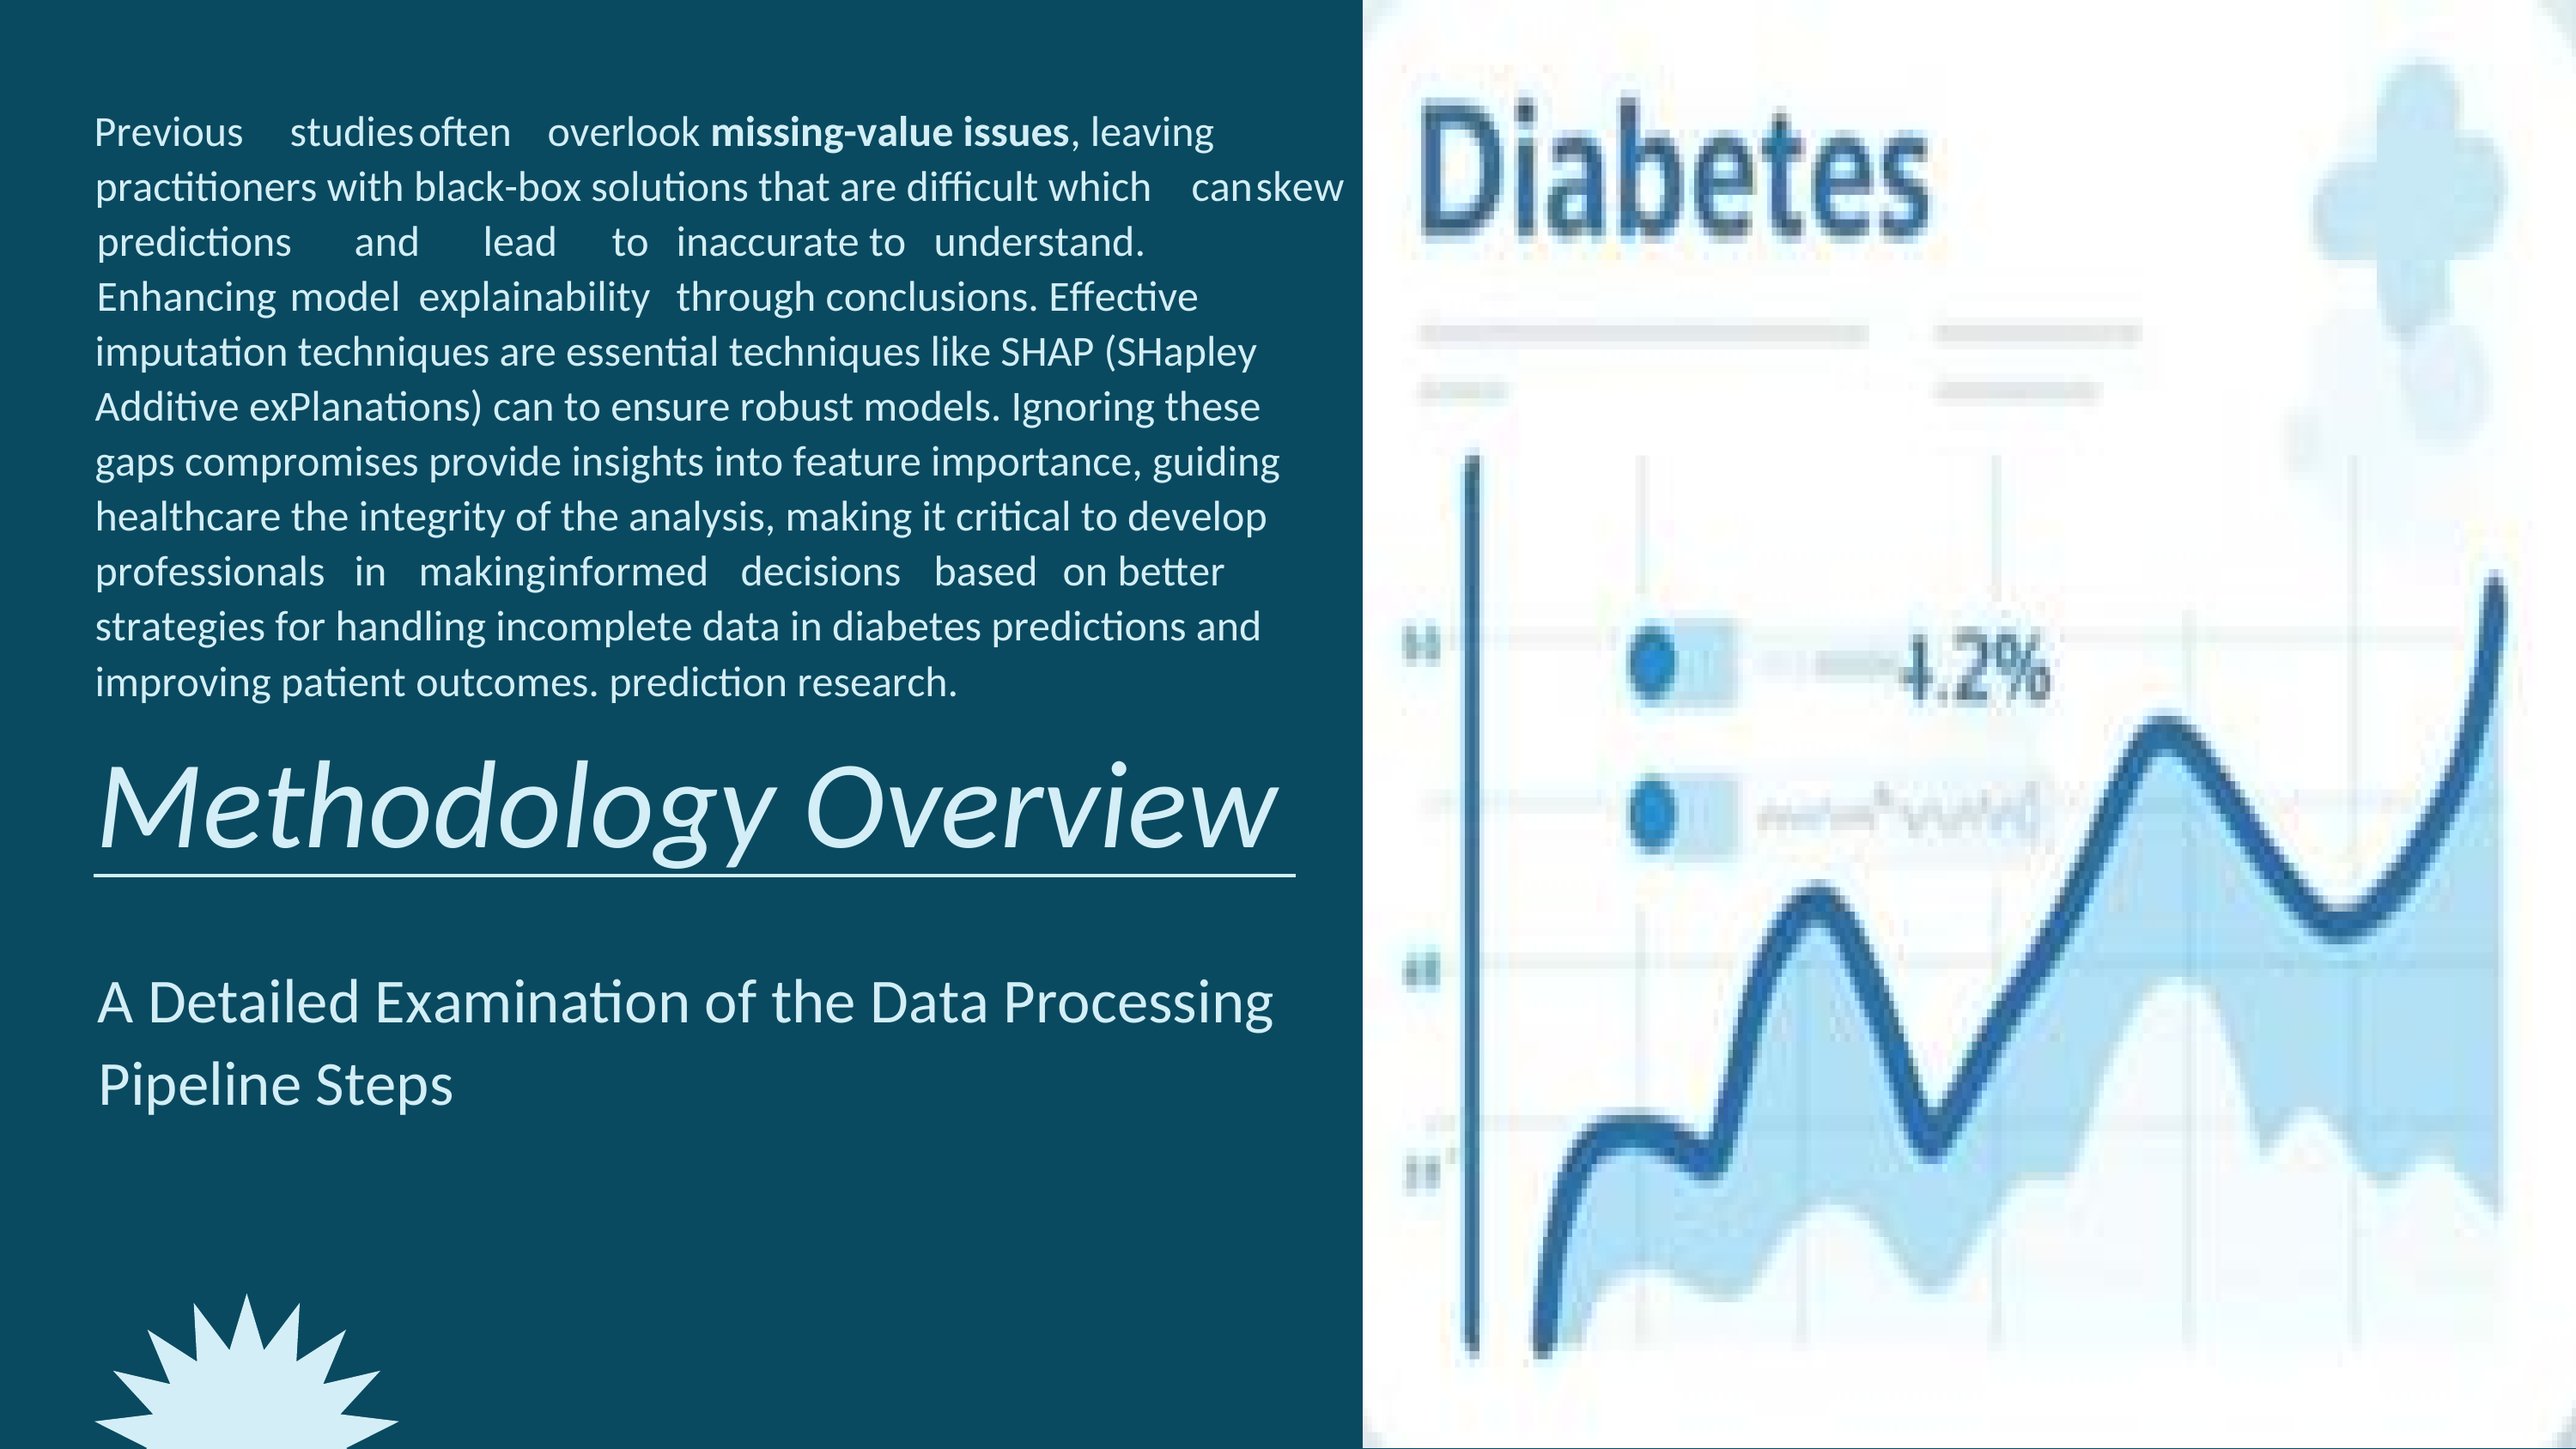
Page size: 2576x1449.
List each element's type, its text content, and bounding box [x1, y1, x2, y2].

text Previous studies often overlook missing-value issues, leaving practitioners with black-box solutions that are difficult which can skew predictions and lead to inaccurate to understand. Enhancing model explainability through conclusions. Effective imputation techniques are essential techniques like SHAP (SHapley Additive exPlanations) can to ensure robust models. Ignoring these gaps compromises provide insights into feature importance, guiding healthcare the integrity of the analysis, making it critical to develop professionals in making informed decisions based on better strategies for handling incomplete data in diabetes predictions and improving patient outcomes. prediction research. [94, 105, 1362, 706]
text A Detailed Examination of the Data Processing Pipeline Steps [97, 962, 1362, 1121]
subtitle Methodology Overview [96, 737, 1362, 876]
picture [1362, 0, 2576, 1448]
